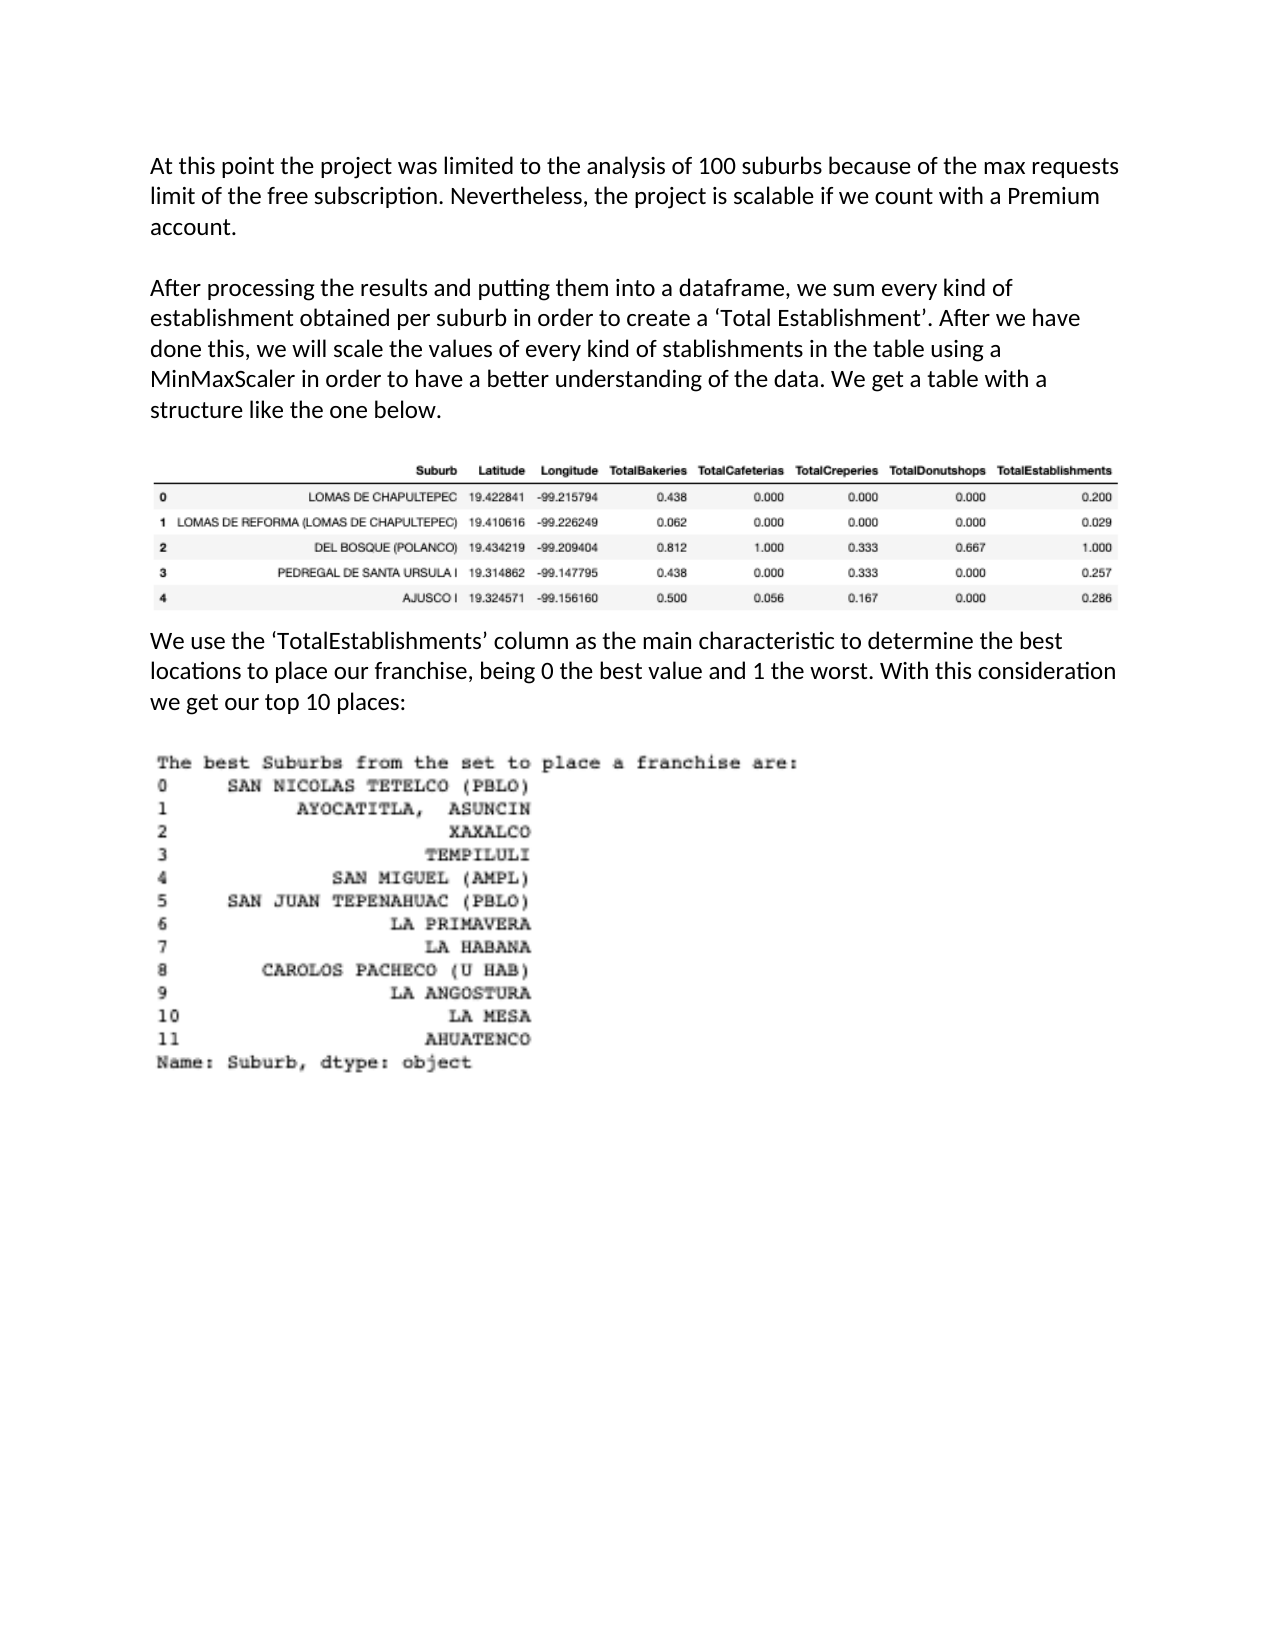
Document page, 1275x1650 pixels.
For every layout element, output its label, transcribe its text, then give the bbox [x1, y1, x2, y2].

text We use the ‘TotalEstablishments’ column as the main characteristic to determine the best locations to place our franchise, being 0 the best value and 1 the worst. With this consideration we get our top 10 places: [150, 625, 1125, 717]
text After processing the results and putting them into a dataframe, we sum every kind of establishment obtained per suburb in order to create a ‘Total Establishment’. After we have done this, we will scale the values of every kind of stablishments in the table using a MinMaxScaler in order to have a better understanding of the data. We get a table with a structure like the one below. [150, 272, 1125, 425]
text At this point the project was limited to the analysis of 100 suburbs because of the max requests limit of the free subscription. Nevertheless, the project is scalable if we count with a Premium account. [150, 150, 1125, 242]
picture [150, 747, 857, 1100]
picture [150, 455, 1125, 625]
